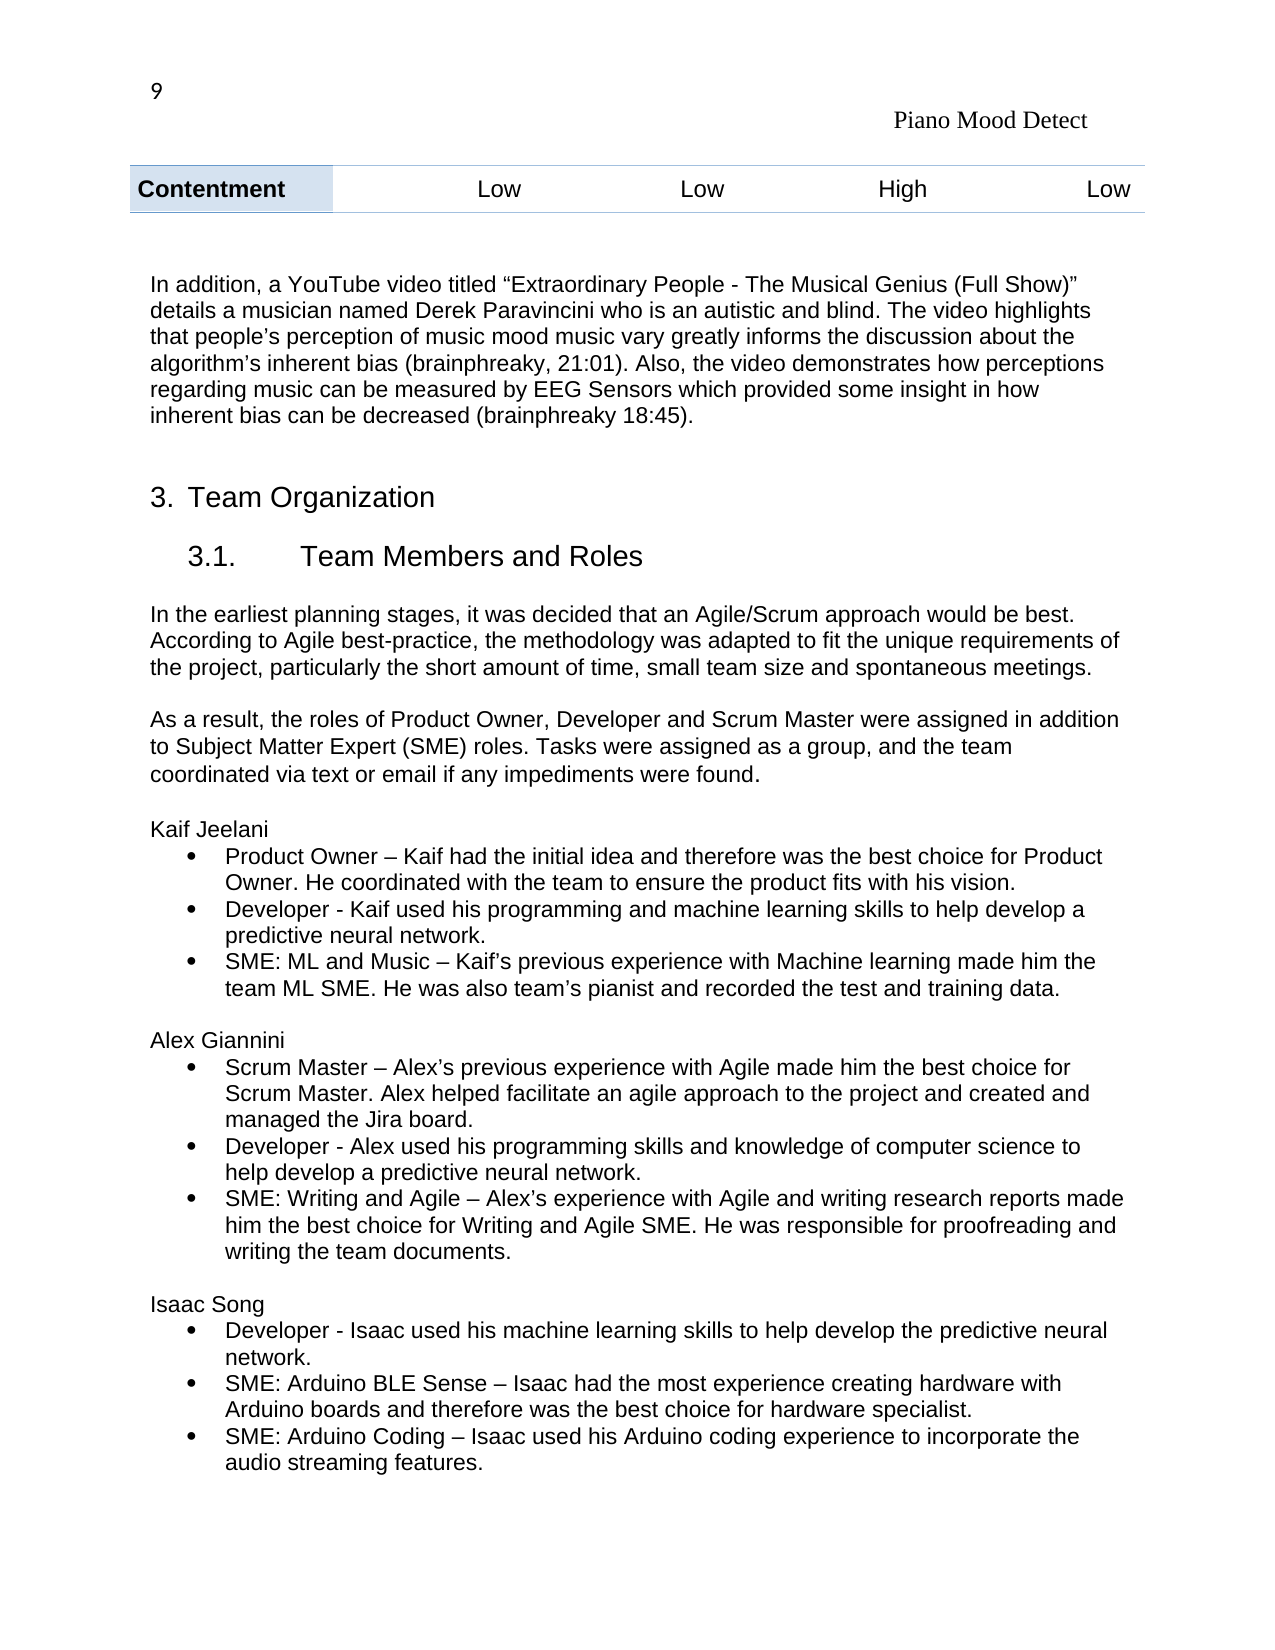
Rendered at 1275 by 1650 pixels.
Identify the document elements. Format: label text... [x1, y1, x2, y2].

list SME: Writing and Agile – Alex’s experience with Agile and writing research reports made him the best choice for Writing and Agile SME. He was responsible for proofreading and writing the team documents. [187, 1185, 1125, 1264]
text In addition, a YouTube video titled “Extraordinary People - The Musical Genius (Full Show)” details a musician named Derek Paravincini who is an autistic and blind. The video highlights that people’s perception of music mood music vary greatly informs the discussion about the algorithm’s inherent bias (brainphreaky, 21:01). Also, the video demonstrates how perceptions regarding music can be measured by EEG Sensors which provided some insight in how inherent bias can be decreased (brainphreaky 18:45). [150, 271, 1125, 429]
table_cell Low [333, 166, 536, 211]
text As a result, the roles of Product Owner, Developer and Scrum Master were assigned in addition to Subject Matter Expert (SME) roles. Tasks were assigned as a group, and the team coordinated via text or email if any impediments were found. [150, 706, 1125, 788]
subtitle Team Members and Roles [187, 538, 1125, 572]
subtitle Team Organization [150, 480, 1125, 513]
list SME: ML and Music – Kaif’s previous experience with Machine learning made him the team ML SME. He was also team’s pianist and recorded the test and training data. [187, 948, 1125, 1001]
list Developer - Isaac used his machine learning skills to help develop the predictive neural network. [187, 1317, 1125, 1370]
text Kaif Jeelani [150, 816, 1125, 843]
table_cell Contentment [130, 166, 333, 211]
table_cell Low [536, 166, 739, 211]
text Alex Giannini [150, 1027, 1125, 1054]
list Product Owner – Kaif had the initial idea and therefore was the best choice for Product Owner. He coordinated with the team to ensure the product fits with his vision. [187, 843, 1125, 896]
list SME: Arduino BLE Sense – Isaac had the most experience creating hardware with Arduino boards and therefore was the best choice for hardware specialist. [187, 1370, 1125, 1423]
text In the earliest planning stages, it was decided that an Agile/Scrum approach would be best. According to Agile best-practice, the methodology was adapted to fit the unique requirements of the project, particularly the short amount of time, small team size and spontaneous meetings. [150, 601, 1125, 680]
table_cell Low [942, 166, 1145, 211]
list Developer - Alex used his programming skills and knowledge of computer science to help develop a predictive neural network. [187, 1133, 1125, 1185]
table_cell High [739, 166, 942, 211]
list Developer - Kaif used his programming and machine learning skills to help develop a predictive neural network. [187, 896, 1125, 948]
list Scrum Master – Alex’s previous experience with Agile made him the best choice for Scrum Master. Alex helped facilitate an agile approach to the project and created and managed the Jira board. [187, 1054, 1125, 1133]
text Isaac Song [150, 1291, 1125, 1317]
list SME: Arduino Coding – Isaac used his Arduino coding experience to incorporate the audio streaming features. [187, 1423, 1125, 1475]
